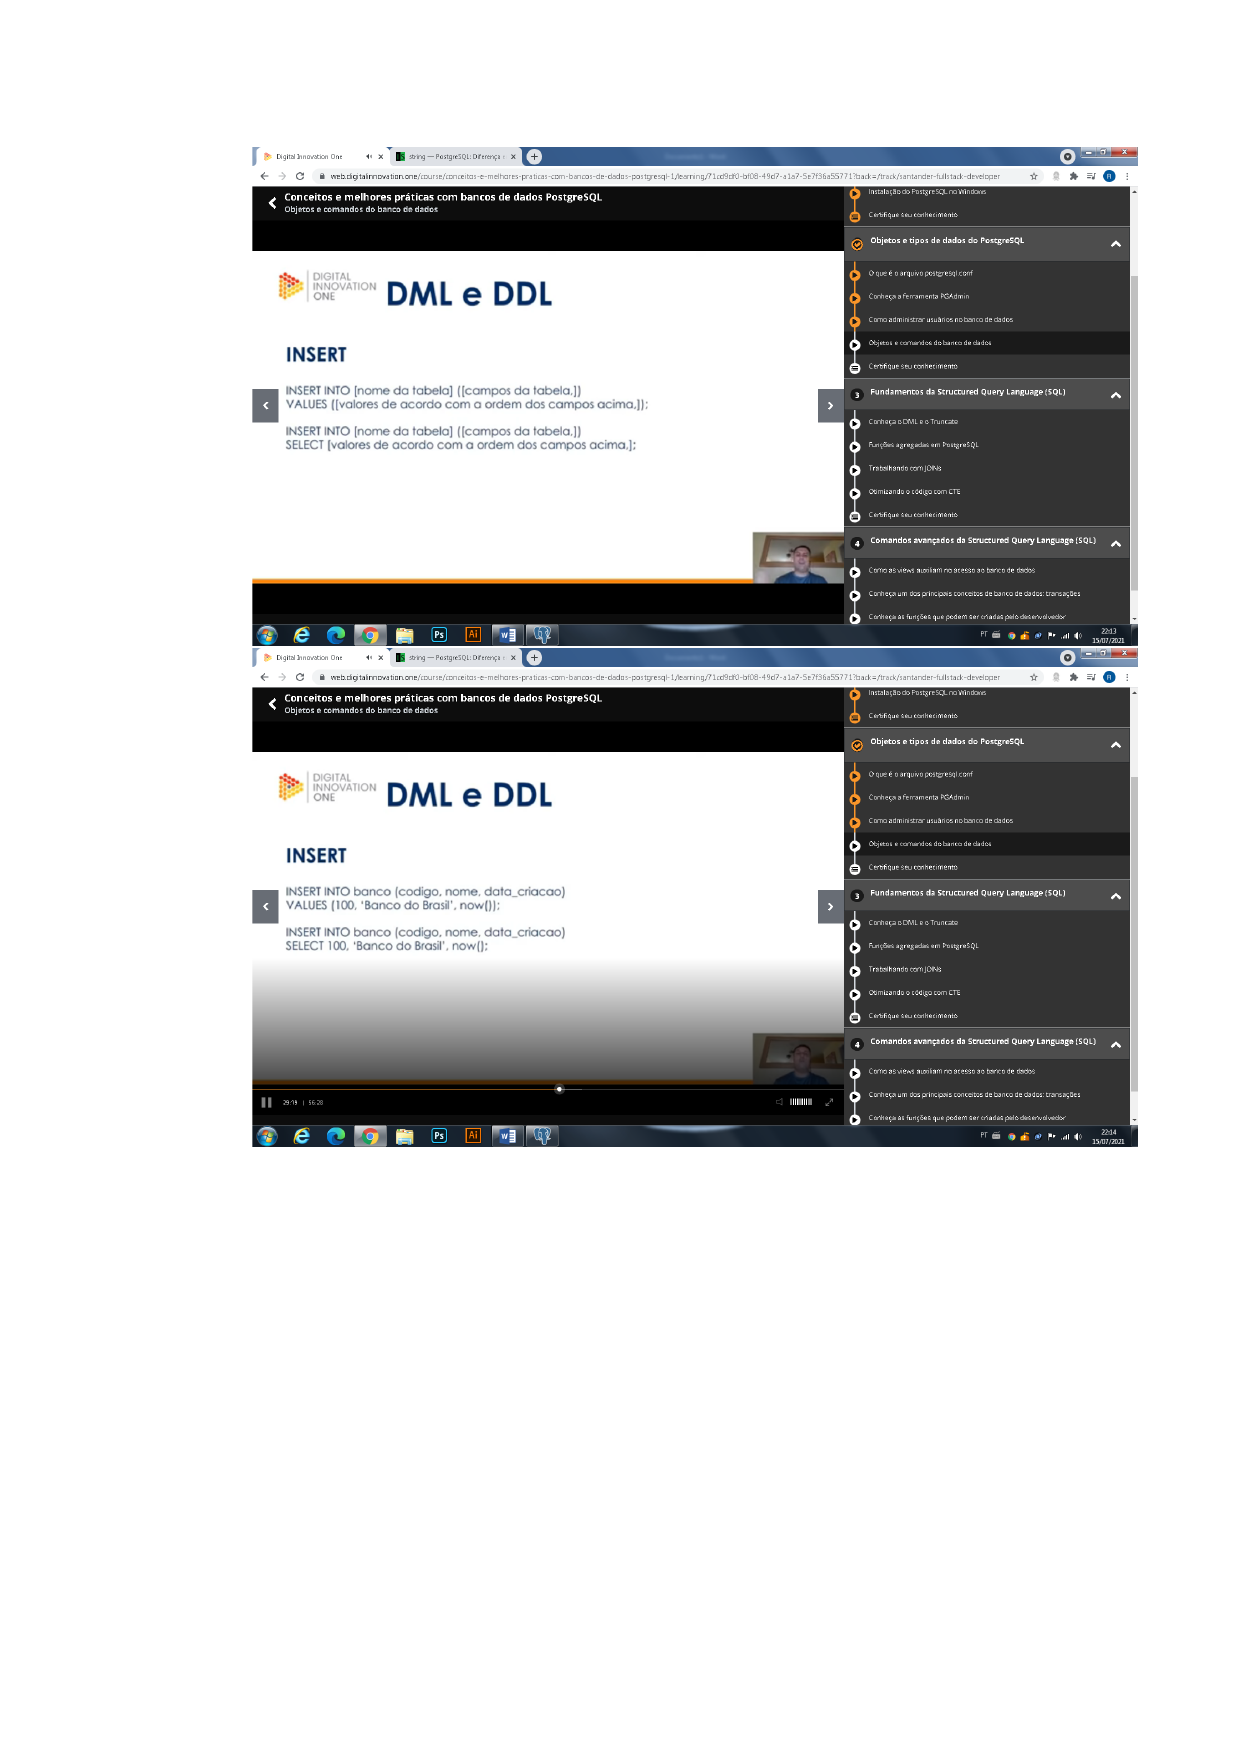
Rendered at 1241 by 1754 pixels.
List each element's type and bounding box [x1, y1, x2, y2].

picture [252, 648, 1138, 1147]
picture [252, 147, 1138, 646]
